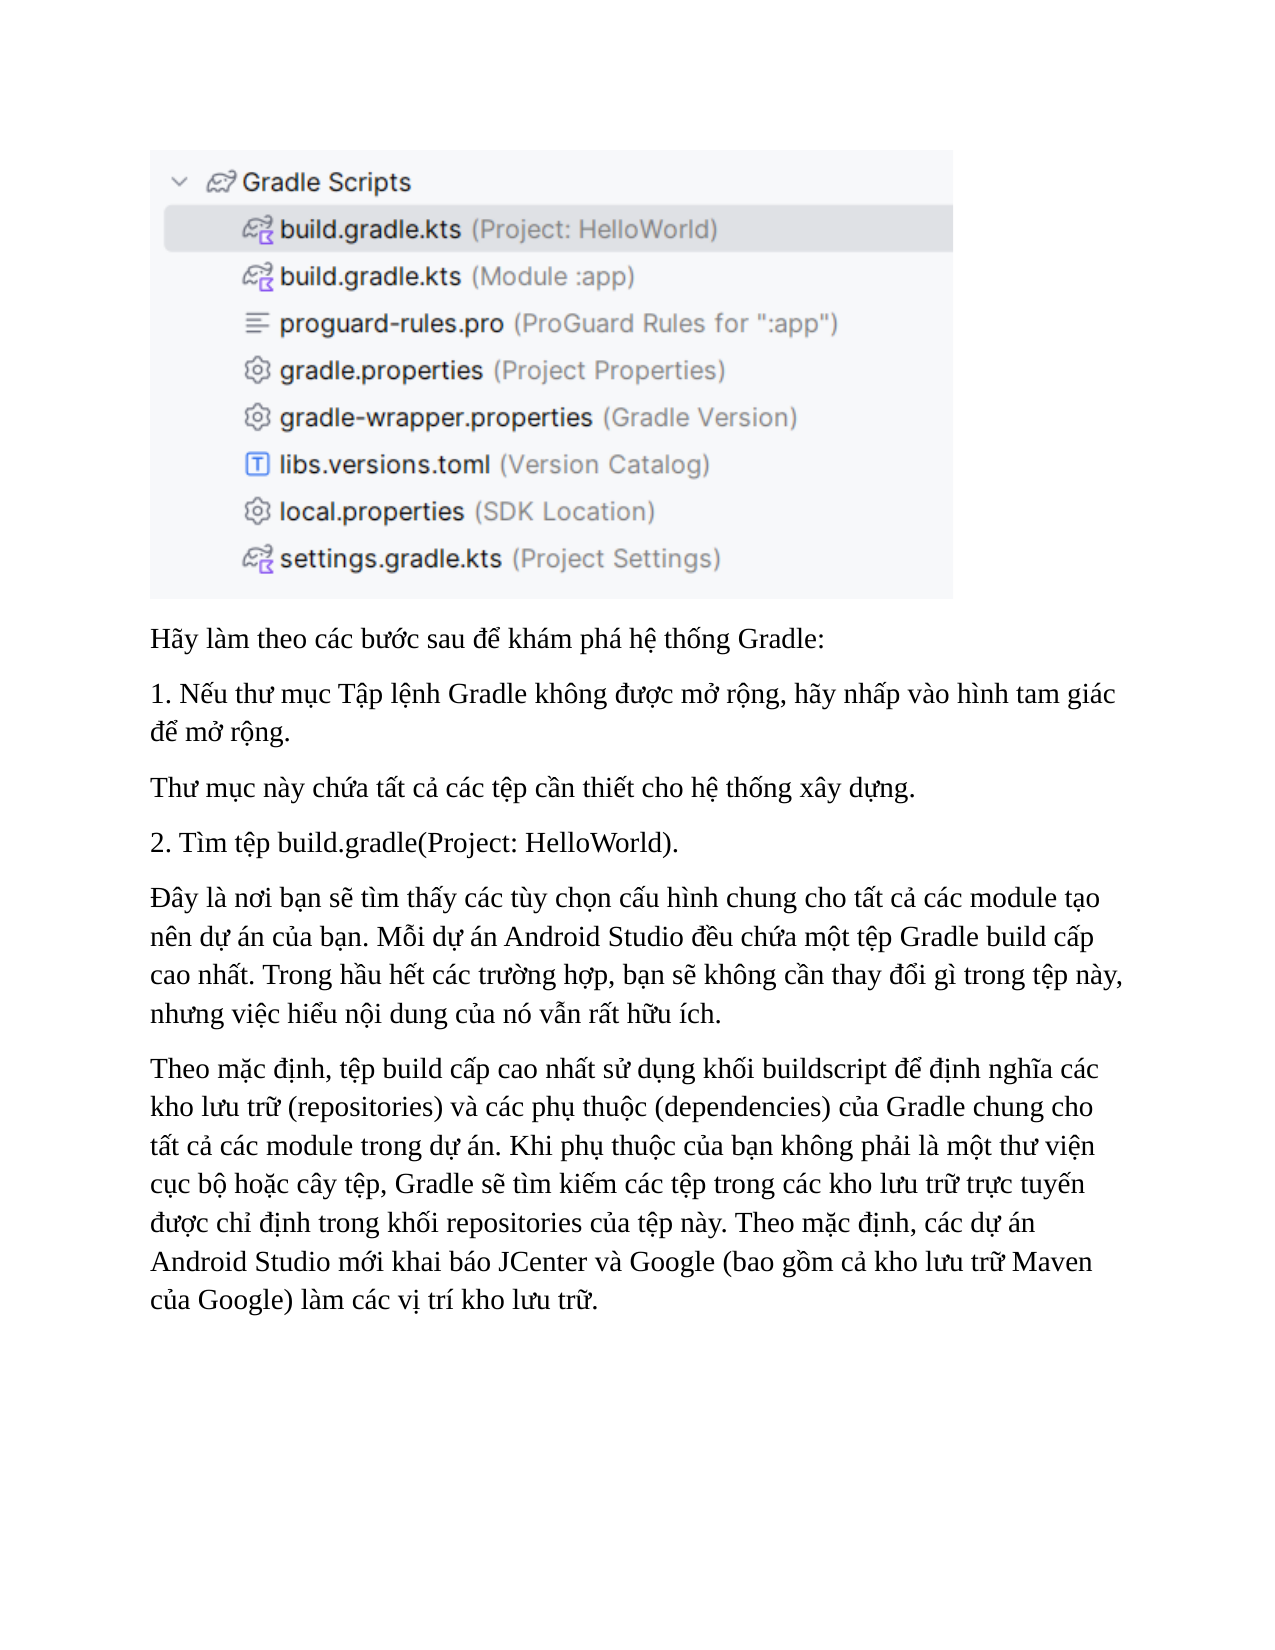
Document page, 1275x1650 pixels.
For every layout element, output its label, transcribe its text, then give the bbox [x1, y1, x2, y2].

text 1. Nếu thư mục Tập lệnh Gradle không được mở rộng, hãy nhấp vào hình tam giác để mở rộng. [150, 676, 1125, 748]
picture [150, 150, 954, 599]
text Thư mục này chứa tất cả các tệp cần thiết cho hệ thống xây dựng. [150, 770, 1125, 803]
text Theo mặc định, tệp build cấp cao nhất sử dụng khối buildscript để định nghĩa các kho lưu trữ (repositories) và các phụ thuộc (dependencies) của Gradle chung cho tất cả các module trong dự án. Khi phụ thuộc của bạn không phải là một thư viện cục bộ hoặc cây tệp, Gradle sẽ tìm kiếm các tệp trong các kho lưu trữ trực tuyến được chỉ định trong khối repositories của tệp này. Theo mặc định, các dự án Android Studio mới khai báo JCenter và Google (bao gồm cả kho lưu trữ Maven của Google) làm các vị trí kho lưu trữ. [150, 1051, 1125, 1316]
text Hãy làm theo các bước sau để khám phá hệ thống Gradle: [150, 621, 1125, 654]
text 2. Tìm tệp build.gradle(Project: HelloWorld). [150, 825, 1125, 858]
text Đây là nơi bạn sẽ tìm thấy các tùy chọn cấu hình chung cho tất cả các module tạo nên dự án của bạn. Mỗi dự án Android Studio đều chứa một tệp Gradle build cấp cao nhất. Trong hầu hết các trường hợp, bạn sẽ không cần thay đổi gì trong tệp này, nhưng việc hiểu nội dung của nó vẫn rất hữu ích. [150, 880, 1125, 1029]
